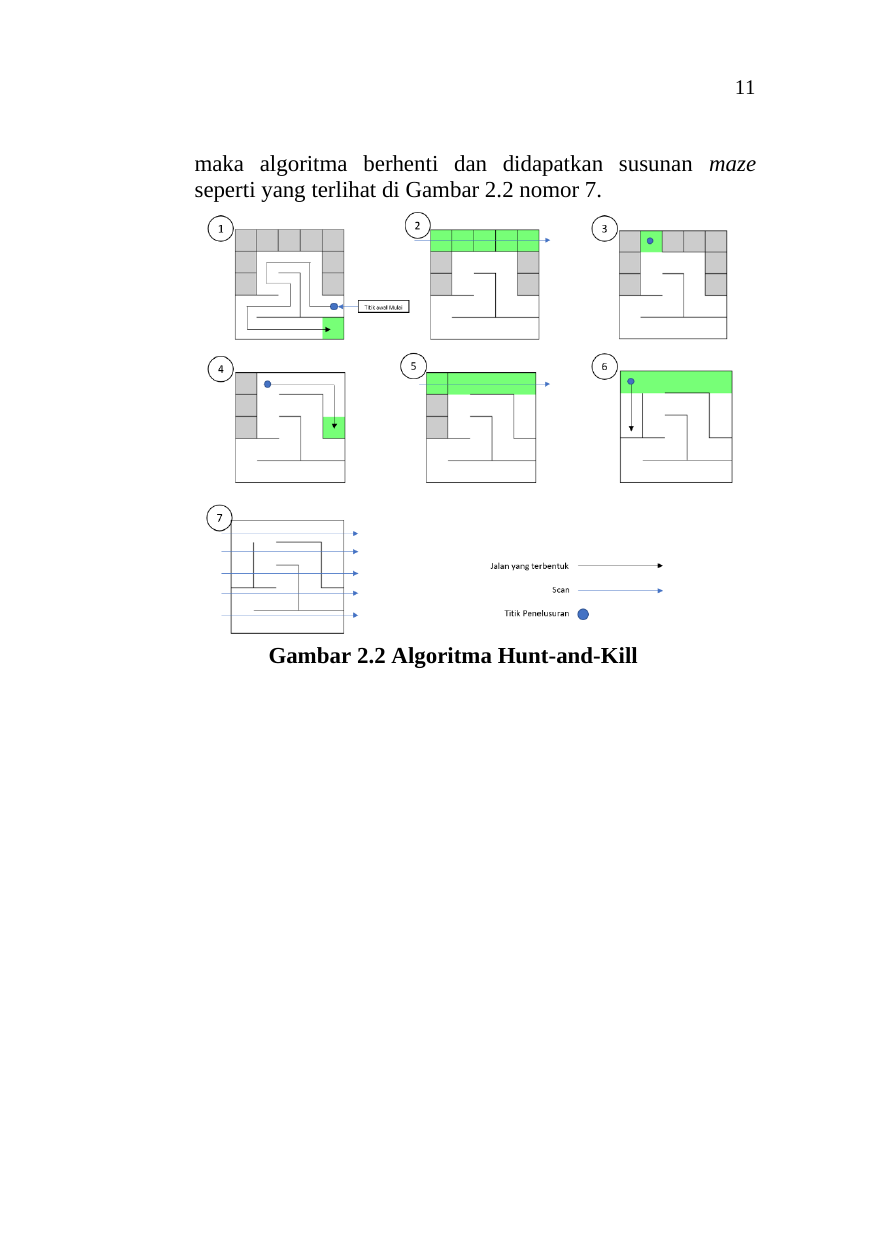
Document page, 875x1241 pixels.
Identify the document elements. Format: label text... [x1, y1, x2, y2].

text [165, 150, 756, 202]
picture [150, 202, 828, 643]
